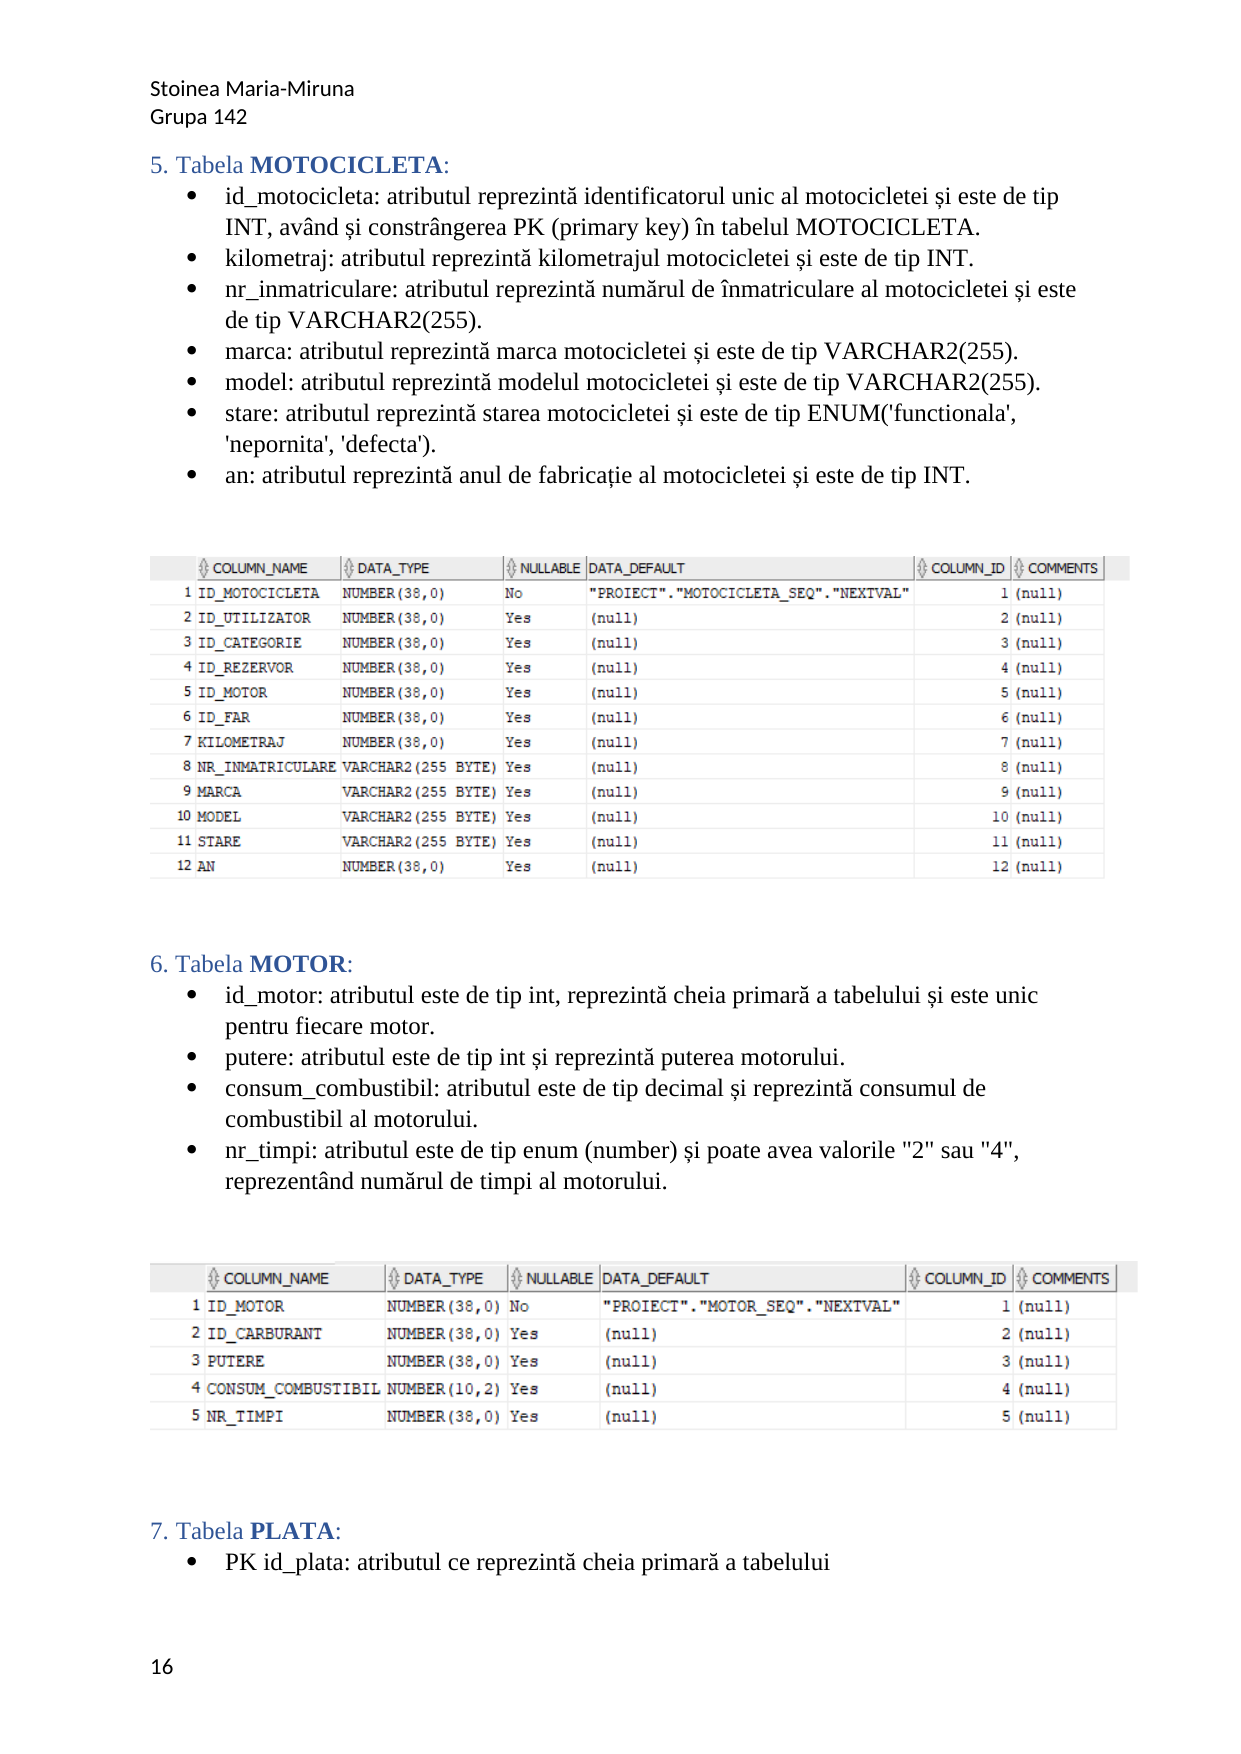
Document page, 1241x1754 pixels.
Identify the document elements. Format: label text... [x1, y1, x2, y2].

list putere: atributul este de tip int și reprezintă puterea motorului. [187, 1042, 1090, 1071]
list PK id_plata: atributul ce reprezintă cheia primară a tabelului [187, 1547, 1090, 1576]
list consum_combustibil: atributul este de tip decimal și reprezintă consumul de combustibil al motorului. [187, 1073, 1090, 1133]
picture [150, 556, 1130, 883]
list stare: atributul reprezintă starea motocicletei și este de tip ENUM('functionala', 'nepornita', 'defecta'). [187, 398, 1090, 458]
subtitle 6. Tabela MOTOR: [150, 949, 1090, 978]
list kilometraj: atributul reprezintă kilometrajul motocicletei și este de tip INT. [187, 243, 1090, 272]
list nr_timpi: atributul este de tip enum (number) și poate avea valorile "2" sau "4", reprezentând numărul de timpi al motorului. [187, 1135, 1090, 1195]
list model: atributul reprezintă modelul motocicletei și este de tip VARCHAR2(255). [187, 367, 1090, 396]
list nr_inmatriculare: atributul reprezintă numărul de înmatriculare al motocicletei și este de tip VARCHAR2(255). [187, 274, 1090, 334]
subtitle 7. Tabela PLATA: [150, 1516, 1090, 1544]
list marca: atributul reprezintă marca motocicletei și este de tip VARCHAR2(255). [187, 336, 1090, 365]
list id_motocicleta: atributul reprezintă identificatorul unic al motocicletei și este de tip INT, având și constrângerea PK (primary key) în tabelul MOTOCICLETA. [187, 181, 1090, 241]
list an: atributul reprezintă anul de fabricație al motocicletei și este de tip INT. [187, 461, 1090, 489]
list id_motor: atributul este de tip int, reprezintă cheia primară a tabelului și este unic pentru fiecare motor. [187, 980, 1090, 1040]
subtitle 5. Tabela MOTOCICLETA: [150, 150, 1090, 179]
picture [150, 1261, 1138, 1450]
